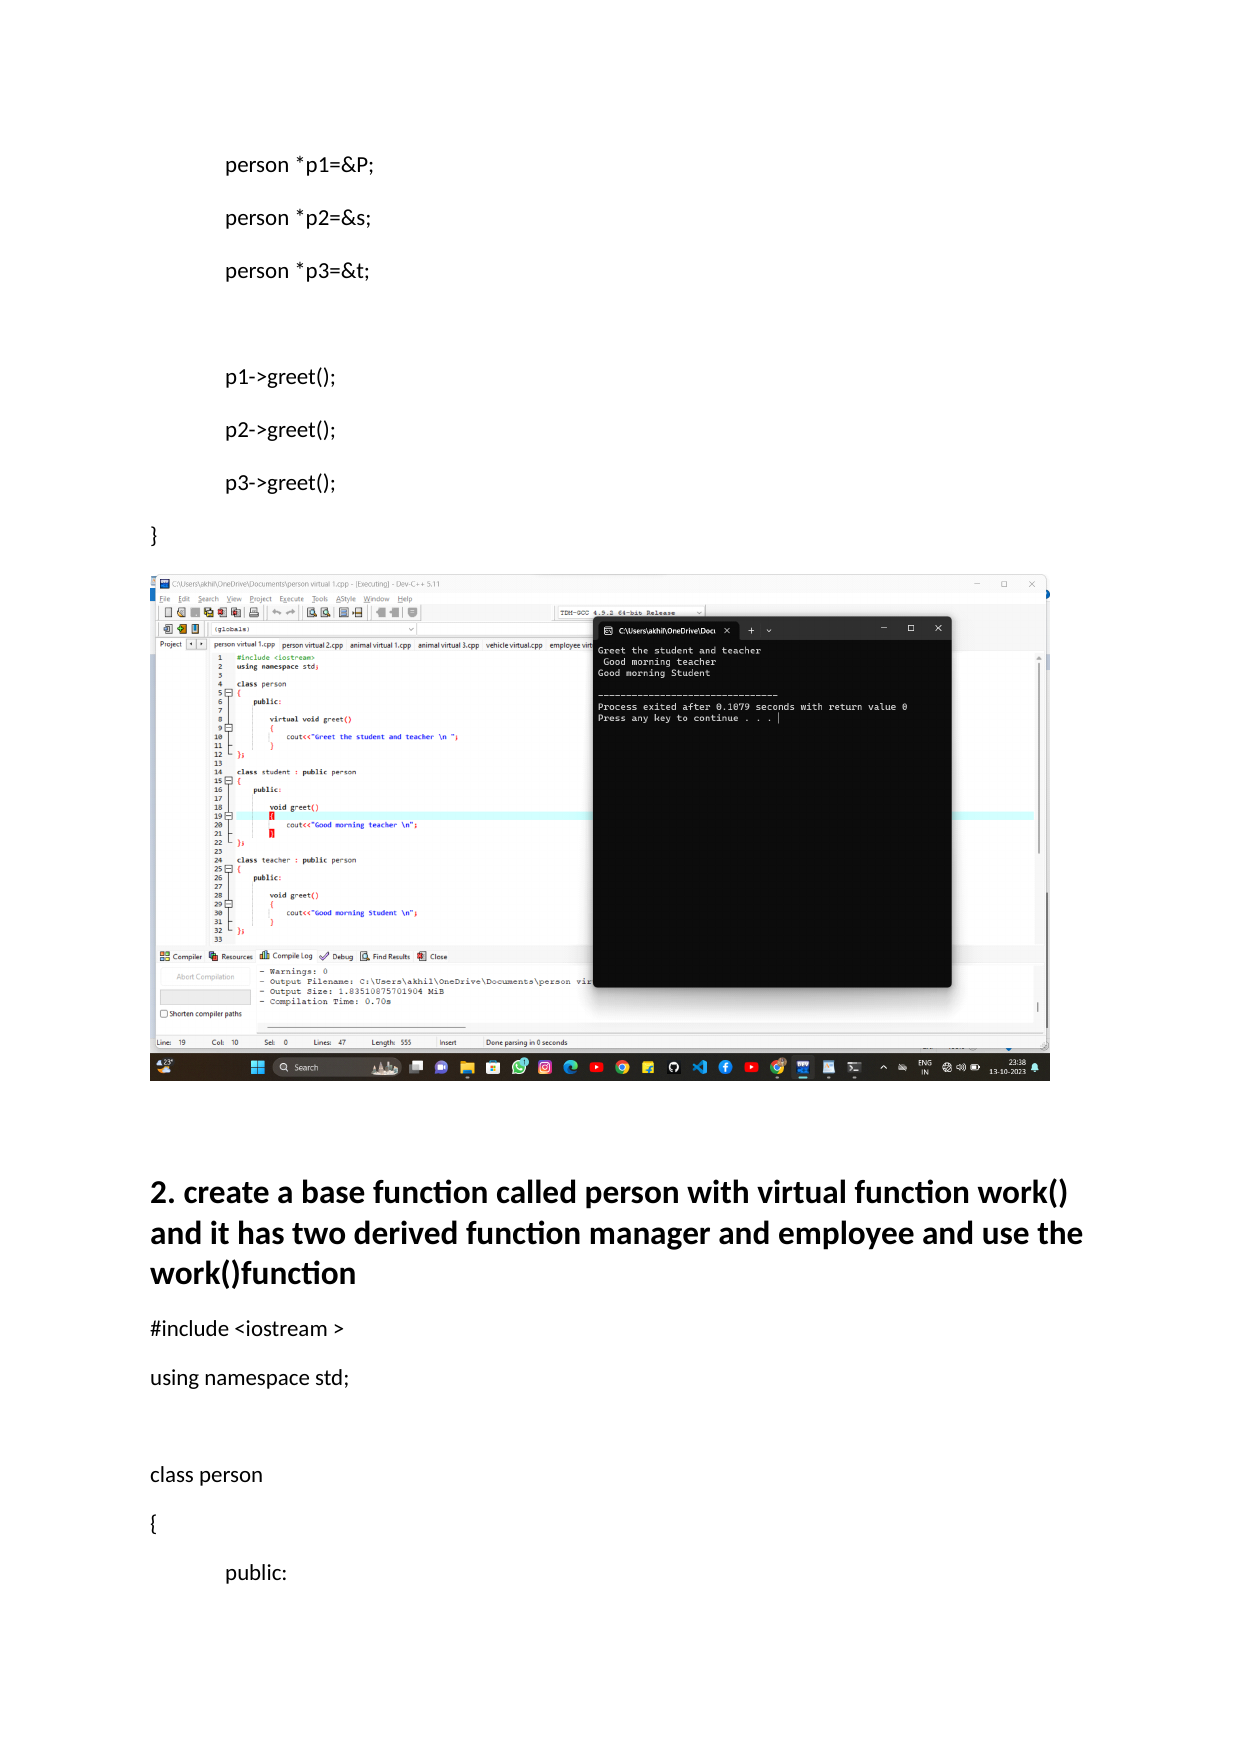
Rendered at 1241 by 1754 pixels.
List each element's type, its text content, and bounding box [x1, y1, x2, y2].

text using namespace std; [150, 1363, 1090, 1391]
text p2->greet(); [150, 415, 1090, 443]
text person *p2=&s; [150, 203, 1090, 231]
text person *p3=&t; [150, 256, 1090, 284]
picture [150, 574, 1050, 1081]
text p3->greet(); [150, 468, 1090, 496]
text p1->greet(); [150, 362, 1090, 390]
text class person [150, 1461, 1090, 1488]
text 2. create a base function called person with virtual function work() and it has two derived function manager and employee and use the work()function [150, 1171, 1090, 1293]
text person *p1=&P; [150, 150, 1090, 178]
text { [150, 1509, 1090, 1537]
text } [150, 521, 1090, 549]
text #include <iostream > [150, 1314, 1090, 1342]
text public: [150, 1558, 1090, 1586]
